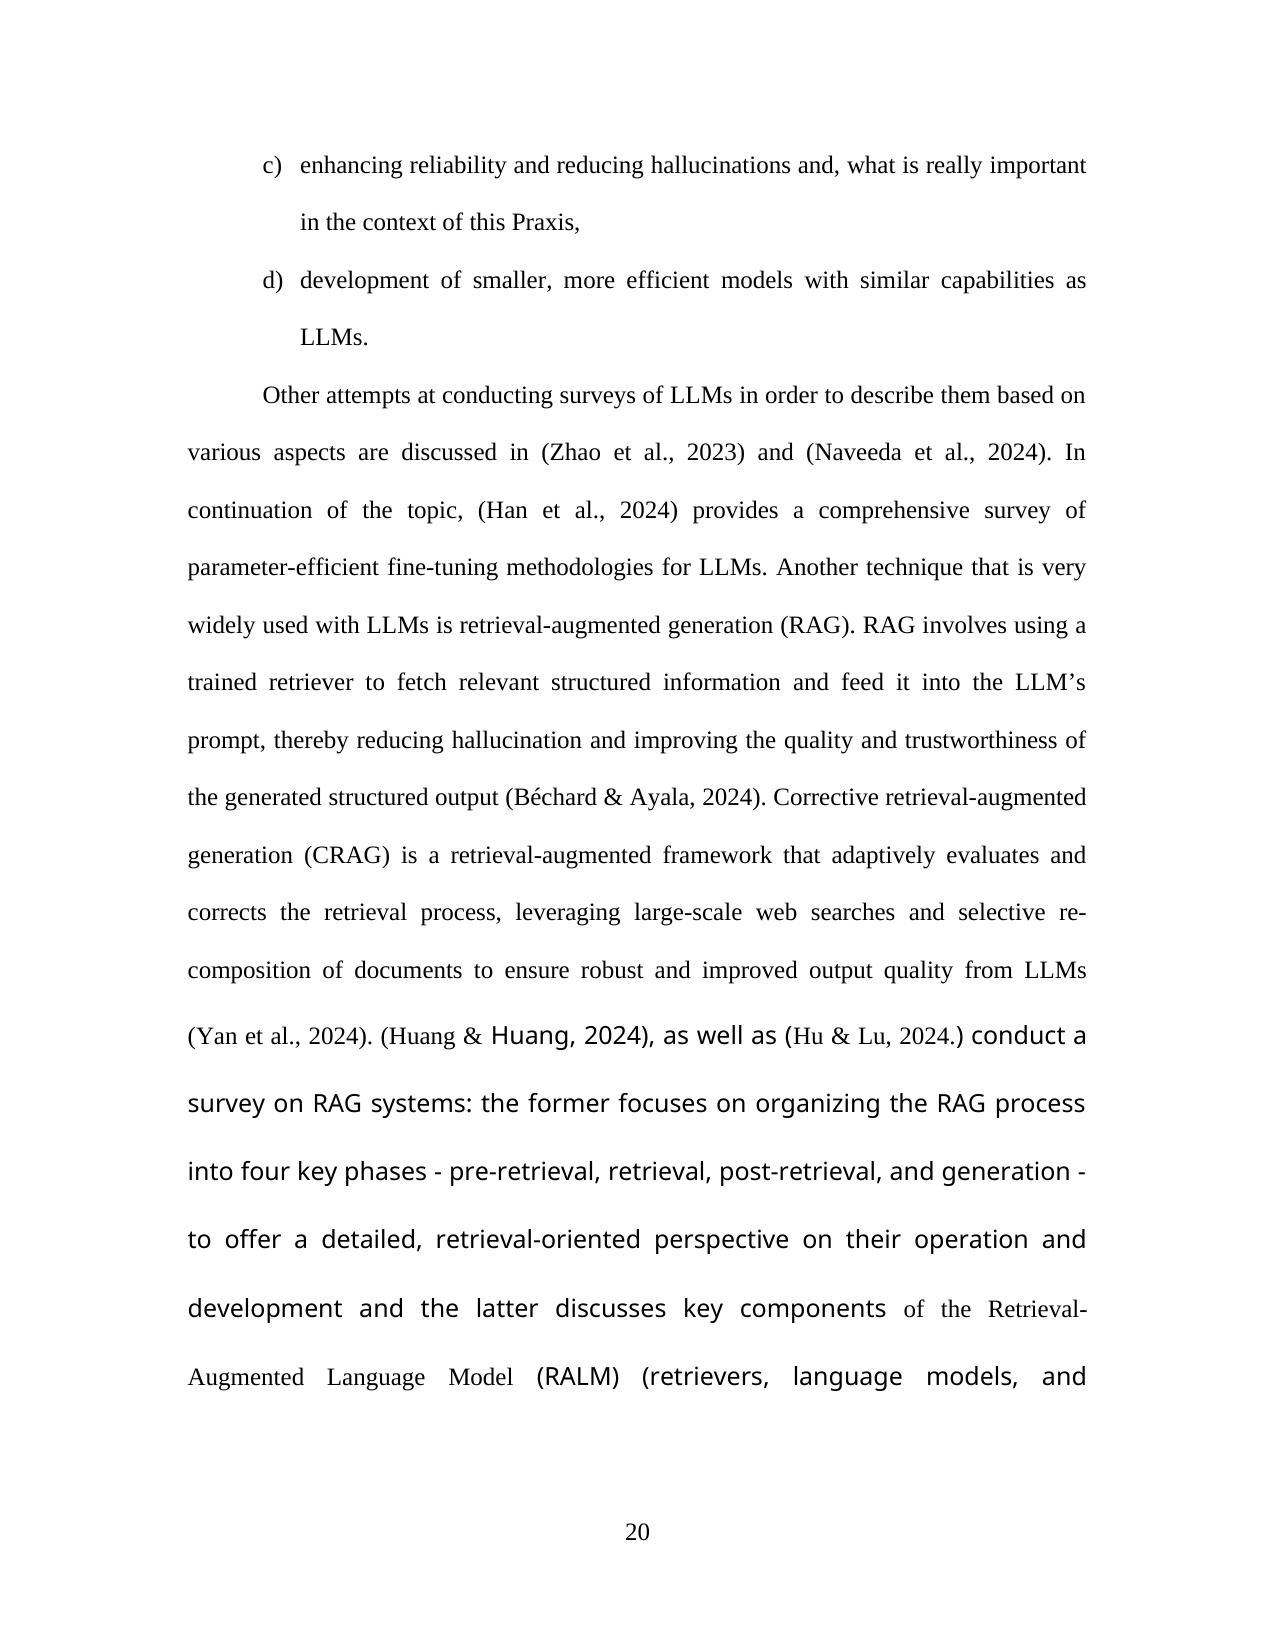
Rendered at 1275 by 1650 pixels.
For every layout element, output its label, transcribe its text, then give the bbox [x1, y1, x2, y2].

list development of smaller, more efficient models with similar capabilities as LLMs. [262, 265, 1087, 351]
list enhancing reliability and reducing hallucinations and, what is really important in the context of this Praxis, [262, 150, 1087, 236]
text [187, 380, 1087, 1392]
